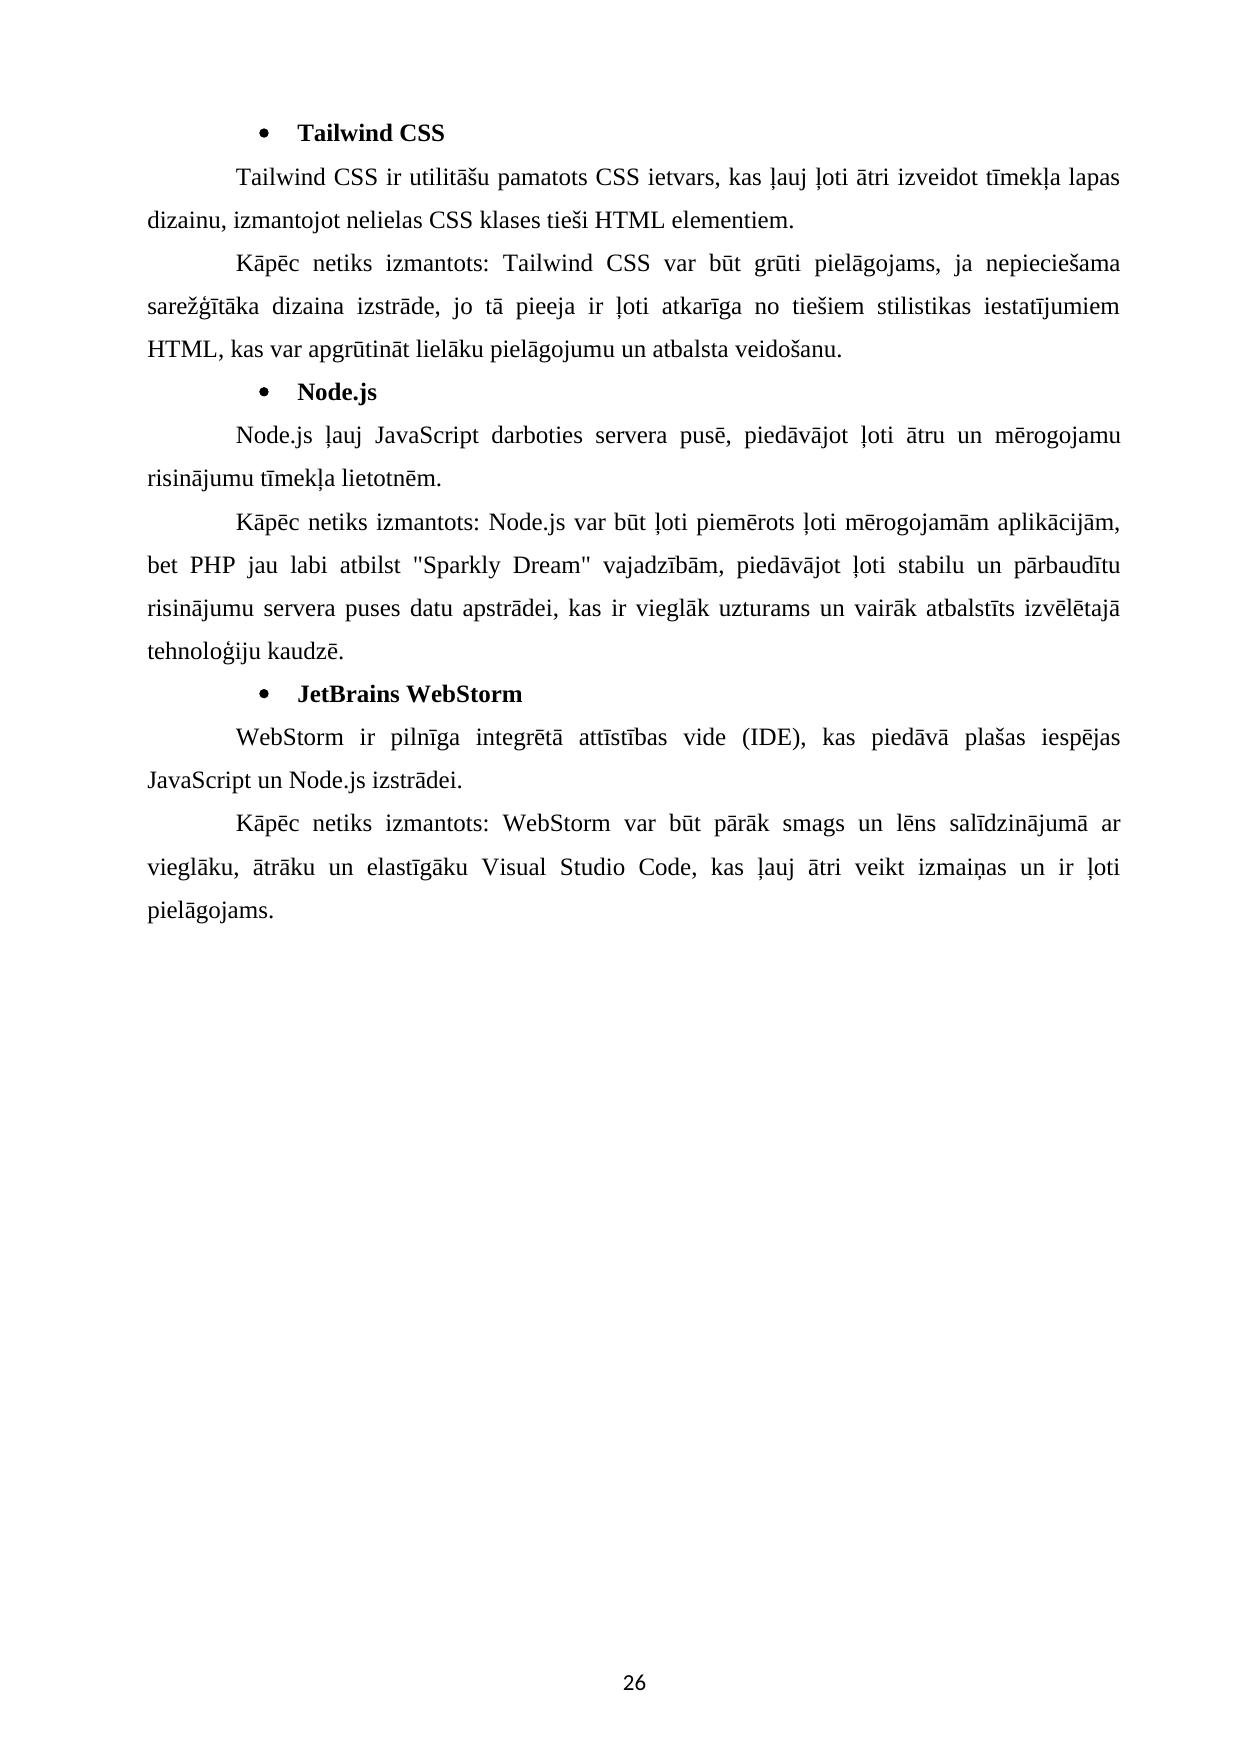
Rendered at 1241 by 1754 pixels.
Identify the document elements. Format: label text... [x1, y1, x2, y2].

list JetBrains WebStorm [259, 679, 1122, 708]
list Tailwind CSS [259, 118, 1122, 147]
text Kāpēc netiks izmantots: WebStorm var būt pārāk smags un lēns salīdzinājumā ar vieglāku, ātrāku un elastīgāku Visual Studio Code, kas ļauj ātri veikt izmaiņas un ir ļoti pielāgojams. [147, 808, 1122, 923]
text WebStorm ir pilnīga integrētā attīstības vide (IDE), kas piedāvā plašas iespējas JavaScript un Node.js izstrādei. [147, 722, 1122, 794]
text Tailwind CSS ir utilitāšu pamatots CSS ietvars, kas ļauj ļoti ātri izveidot tīmekļa lapas dizainu, izmantojot nelielas CSS klases tieši HTML elementiem. [147, 162, 1122, 233]
list Node.js [259, 377, 1122, 406]
text Kāpēc netiks izmantots: Tailwind CSS var būt grūti pielāgojams, ja nepieciešama sarežģītāka dizaina izstrāde, jo tā pieeja ir ļoti atkarīga no tiešiem stilistikas iestatījumiem HTML, kas var apgrūtināt lielāku pielāgojumu un atbalsta veidošanu. [147, 248, 1122, 363]
text Node.js ļauj JavaScript darboties servera pusē, piedāvājot ļoti ātru un mērogojamu risinājumu tīmekļa lietotnēm. [147, 420, 1122, 492]
text Kāpēc netiks izmantots: Node.js var būt ļoti piemērots ļoti mērogojamām aplikācijām, bet PHP jau labi atbilst "Sparkly Dream" vajadzībām, piedāvājot ļoti stabilu un pārbaudītu risinājumu servera puses datu apstrādei, kas ir vieglāk uzturams un vairāk atbalstīts izvēlētajā tehnoloģiju kaudzē. [147, 507, 1122, 665]
